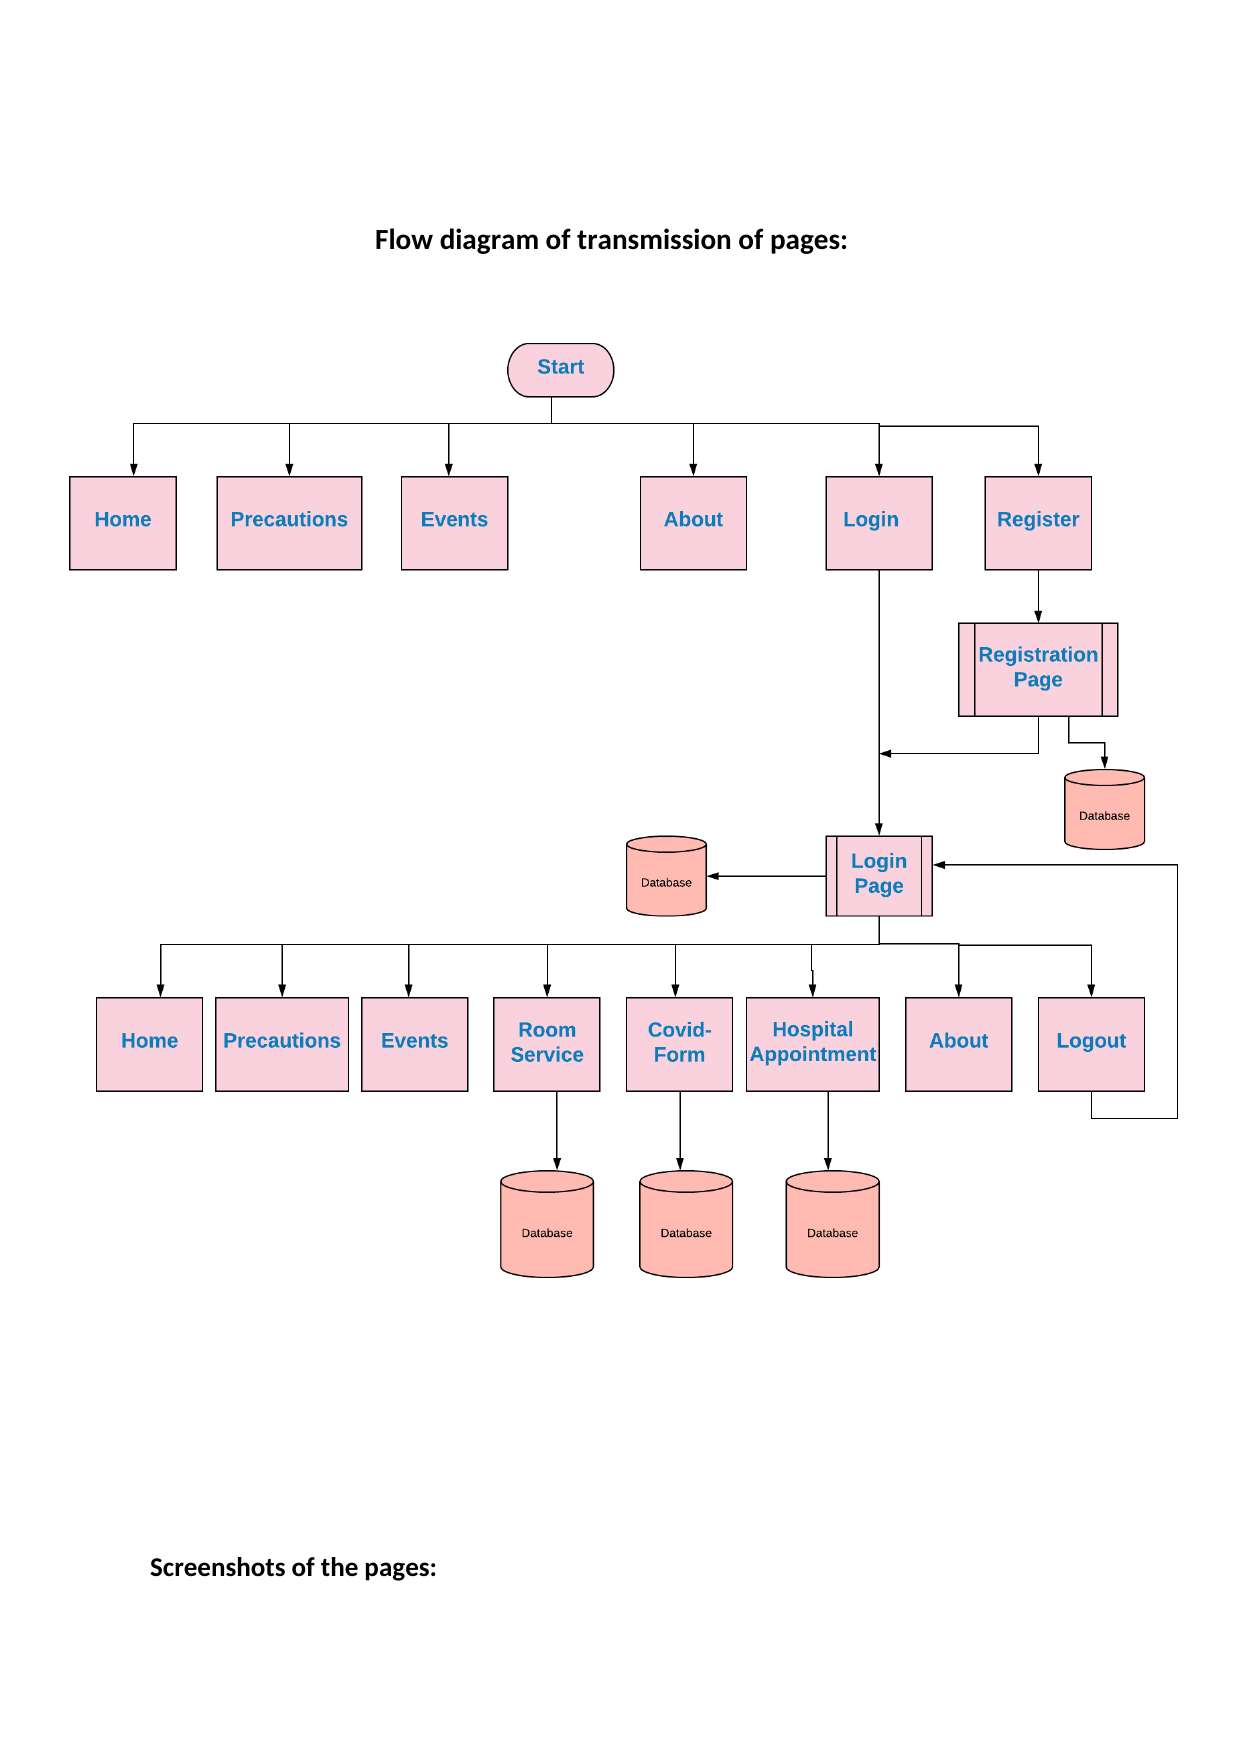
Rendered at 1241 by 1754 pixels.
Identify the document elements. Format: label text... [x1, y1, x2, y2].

text Screenshots of the pages: [150, 1550, 1090, 1583]
list Flow diagram of transmission of pages: [300, 221, 1090, 257]
picture [0, 282, 1241, 1339]
